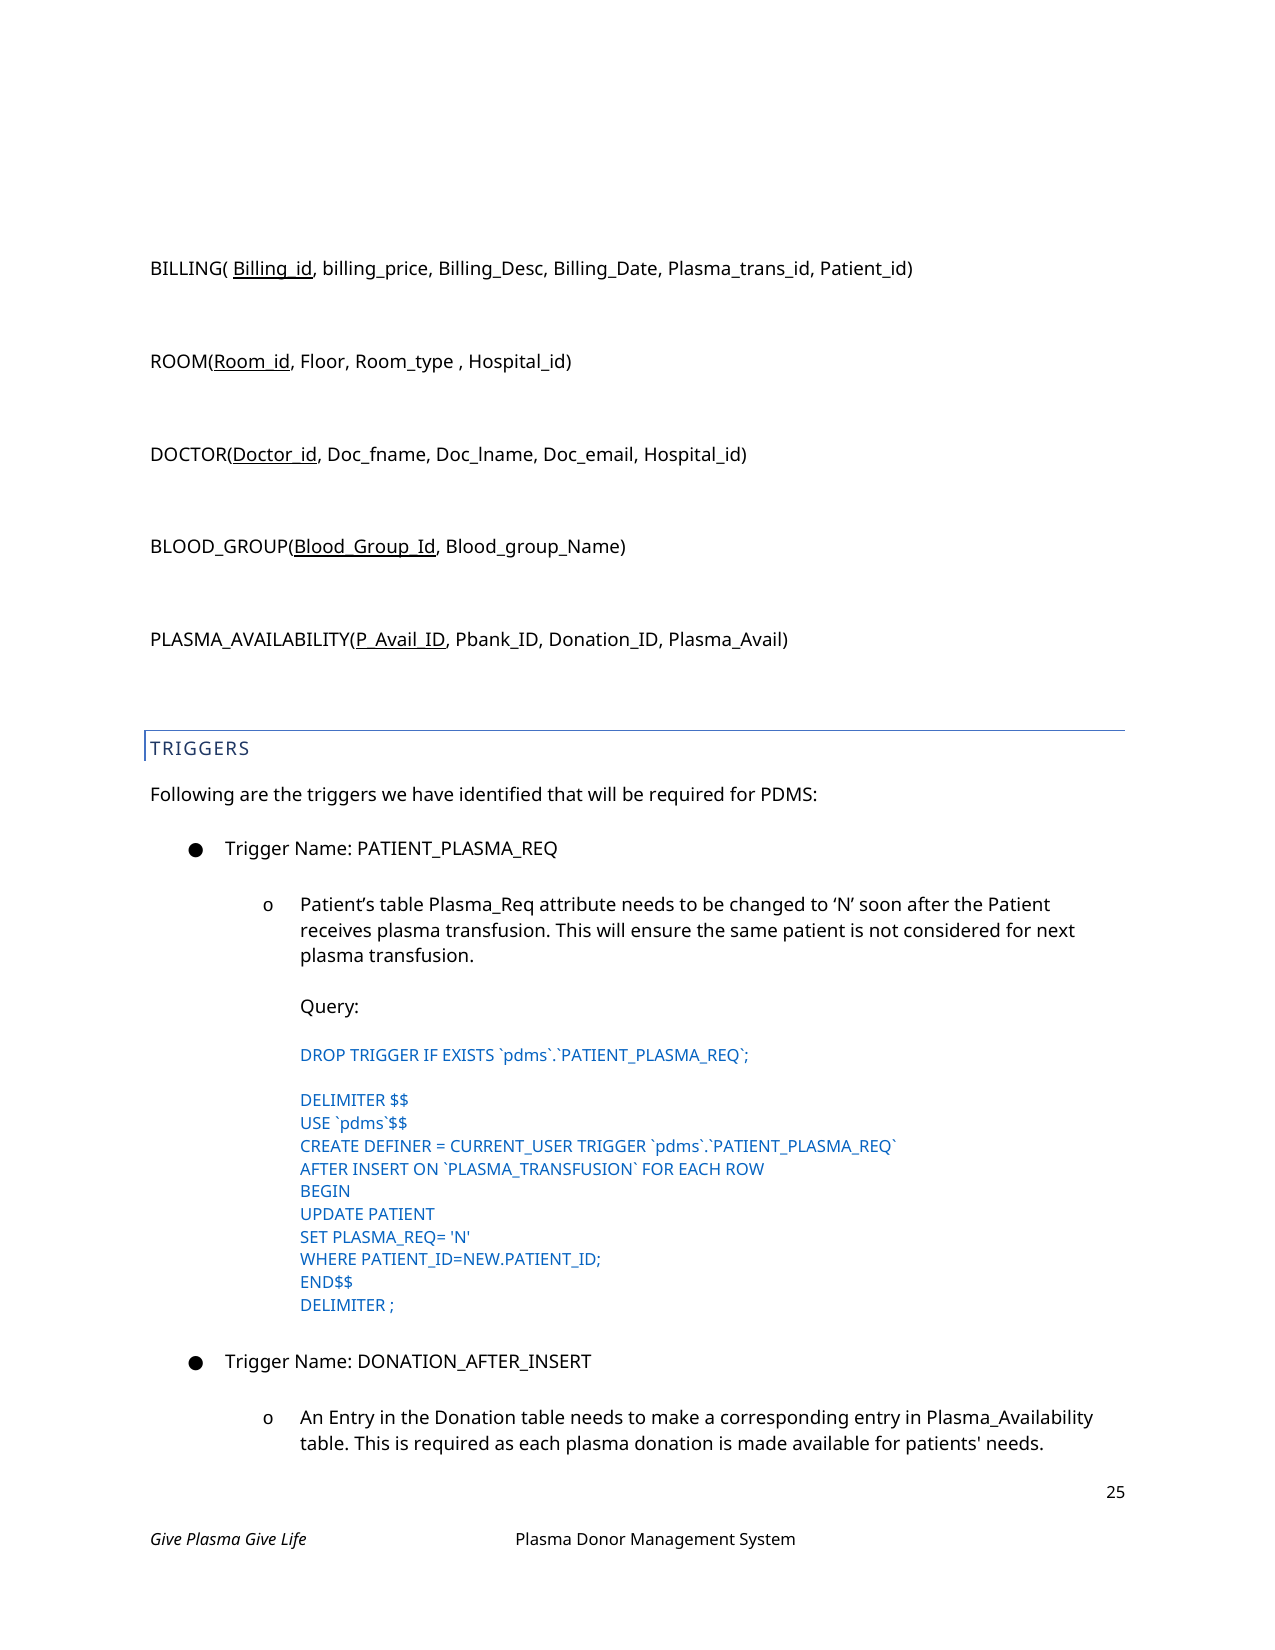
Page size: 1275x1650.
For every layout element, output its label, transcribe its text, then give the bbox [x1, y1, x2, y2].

text UPDATE PATIENT [300, 1203, 1125, 1225]
text CREATE DEFINER = CURRENT_USER TRIGGER `pdms`.`PATIENT_PLASMA_REQ` [300, 1134, 1125, 1157]
list Patient’s table Plasma_Req attribute needs to be changed to ‘N’ soon after the Patient receives plasma transfusion. This will ensure the same patient is not considered for next plasma transfusion. [262, 891, 1125, 968]
text DELIMITER $$ [300, 1089, 1125, 1112]
text AFTER INSERT ON `PLASMA_TRANSFUSION` FOR EACH ROW [300, 1157, 1125, 1180]
text DELIMITER ; [300, 1293, 1125, 1316]
text BILLING( Billing_id, billing_price, Billing_Desc, Billing_Date, Plasma_trans_id, Patient_id) [150, 256, 1125, 281]
text PLASMA_AVAILABILITY(P_Avail_ID, Pbank_ID, Donation_ID, Plasma_Avail) [150, 626, 1125, 652]
text BLOOD_GROUP(Blood_Group_Id, Blood_group_Name) [150, 534, 1125, 559]
text Following are the triggers we have identified that will be required for PDMS: [150, 782, 1125, 807]
text ROOM(Room_id, Floor, Room_type , Hospital_id) [150, 348, 1125, 374]
text SET PLASMA_REQ= 'N' [300, 1225, 1125, 1248]
text END$$ [300, 1271, 1125, 1293]
list Trigger Name: PATIENT_PLASMA_REQ [187, 828, 1125, 866]
list Trigger Name: DONATION_AFTER_INSERT [187, 1341, 1125, 1379]
text DROP TRIGGER IF EXISTS `pdms`.`PATIENT_PLASMA_REQ`; [300, 1044, 1125, 1066]
list An Entry in the Donation table needs to make a corresponding entry in Plasma_Availability table. This is required as each plasma donation is made available for patients' needs. [262, 1404, 1125, 1456]
text USE `pdms`$$ [300, 1112, 1125, 1134]
text Query: [300, 993, 1125, 1019]
subtitle TRIGGERS [146, 731, 1125, 761]
text DOCTOR(Doctor_id, Doc_fname, Doc_lname, Doc_email, Hospital_id) [150, 441, 1125, 466]
text WHERE PATIENT_ID=NEW.PATIENT_ID; [300, 1248, 1125, 1271]
text BEGIN [300, 1180, 1125, 1203]
